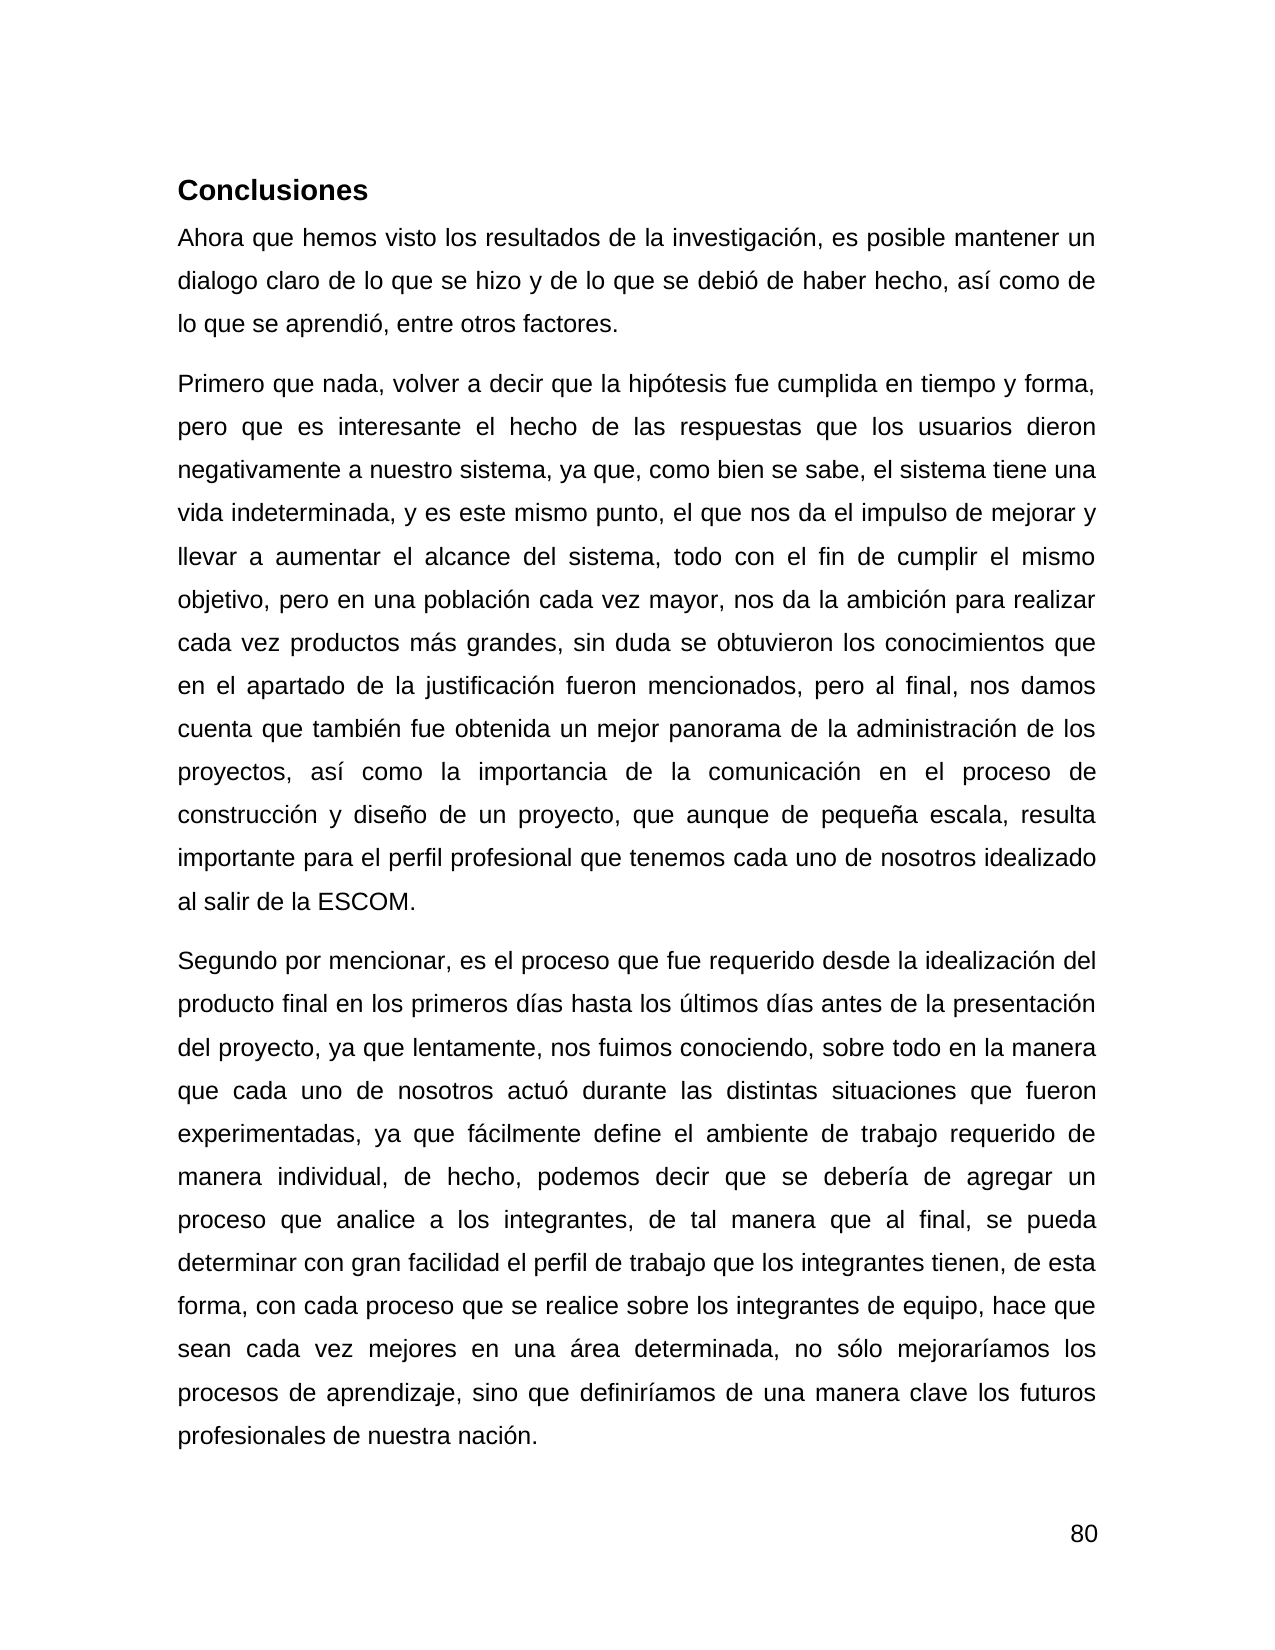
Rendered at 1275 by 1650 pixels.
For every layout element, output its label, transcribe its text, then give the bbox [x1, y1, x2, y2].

text Ahora que hemos visto los resultados de la investigación, es posible mantener un dialogo claro de lo que se hizo y de lo que se debió de haber hecho, así como de lo que se aprendió, entre otros factores. [177, 223, 1098, 338]
text Segundo por mencionar, es el proceso que fue requerido desde la idealización del producto final en los primeros días hasta los últimos días antes de la presentación del proyecto, ya que lentamente, nos fuimos conociendo, sobre todo en la manera que cada uno de nosotros actuó durante las distintas situaciones que fueron experimentadas, ya que fácilmente define el ambiente de trabajo requerido de manera individual, de hecho, podemos decir que se debería de agregar un proceso que analice a los integrantes, de tal manera que al final, se pueda determinar con gran facilidad el perfil de trabajo que los integrantes tienen, de esta forma, con cada proceso que se realice sobre los integrantes de equipo, hace que sean cada vez mejores en una área determinada, no sólo mejoraríamos los procesos de aprendizaje, sino que definiríamos de una manera clave los futuros profesionales de nuestra nación. [177, 946, 1098, 1449]
subtitle Conclusiones [177, 173, 1098, 206]
text Primero que nada, volver a decir que la hipótesis fue cumplida en tiempo y forma, pero que es interesante el hecho de las respuestas que los usuarios dieron negativamente a nuestro sistema, ya que, como bien se sabe, el sistema tiene una vida indeterminada, y es este mismo punto, el que nos da el impulso de mejorar y llevar a aumentar el alcance del sistema, todo con el fin de cumplir el mismo objetivo, pero en una población cada vez mayor, nos da la ambición para realizar cada vez productos más grandes, sin duda se obtuvieron los conocimientos que en el apartado de la justificación fueron mencionados, pero al final, nos damos cuenta que también fue obtenida un mejor panorama de la administración de los proyectos, así como la importancia de la comunicación en el proceso de construcción y diseño de un proyecto, que aunque de pequeña escala, resulta importante para el perfil profesional que tenemos cada uno de nosotros idealizado al salir de la ESCOM. [177, 369, 1098, 915]
